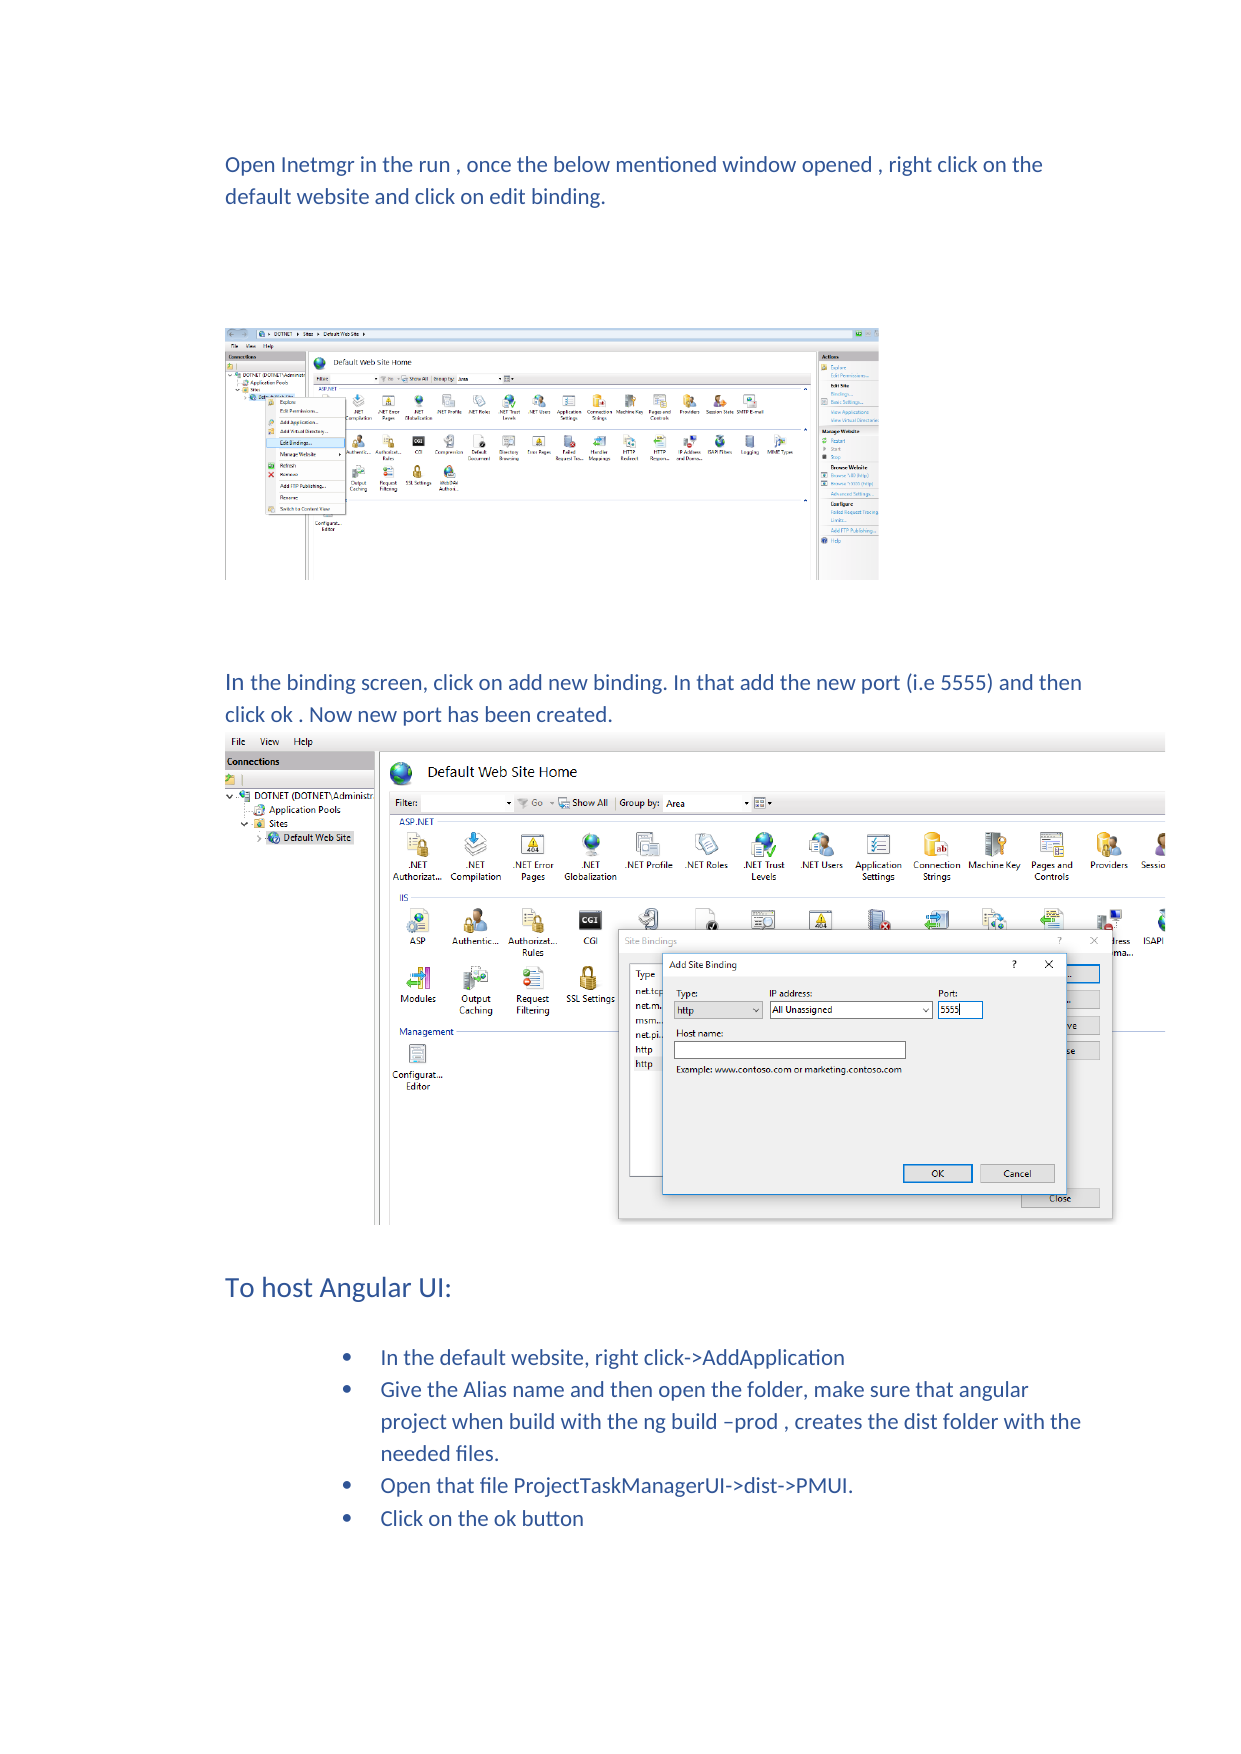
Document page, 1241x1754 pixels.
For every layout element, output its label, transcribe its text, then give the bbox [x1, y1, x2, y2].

list Click on the ok button [343, 1504, 1090, 1532]
list Give the Alias name and then open the folder, make sure that angular project when build with the ng build –prod , creates the dist folder with the needed files. [343, 1375, 1090, 1467]
list In the default website, right click->AddApplication [343, 1343, 1090, 1371]
picture [225, 732, 1166, 1225]
list To host Angular UI: [225, 1269, 1090, 1305]
list Open that file ProjectTaskManagerUI->dist->PMUI. [343, 1471, 1090, 1499]
picture [225, 328, 879, 580]
list In the binding screen, click on add new binding. In that add the new port (i.e 5555) and then click ok . Now new port has been created. [225, 666, 1090, 728]
list Open Inetmgr in the run , once the below mentioned window opened , right click on the default website and click on edit binding. [225, 150, 1090, 210]
